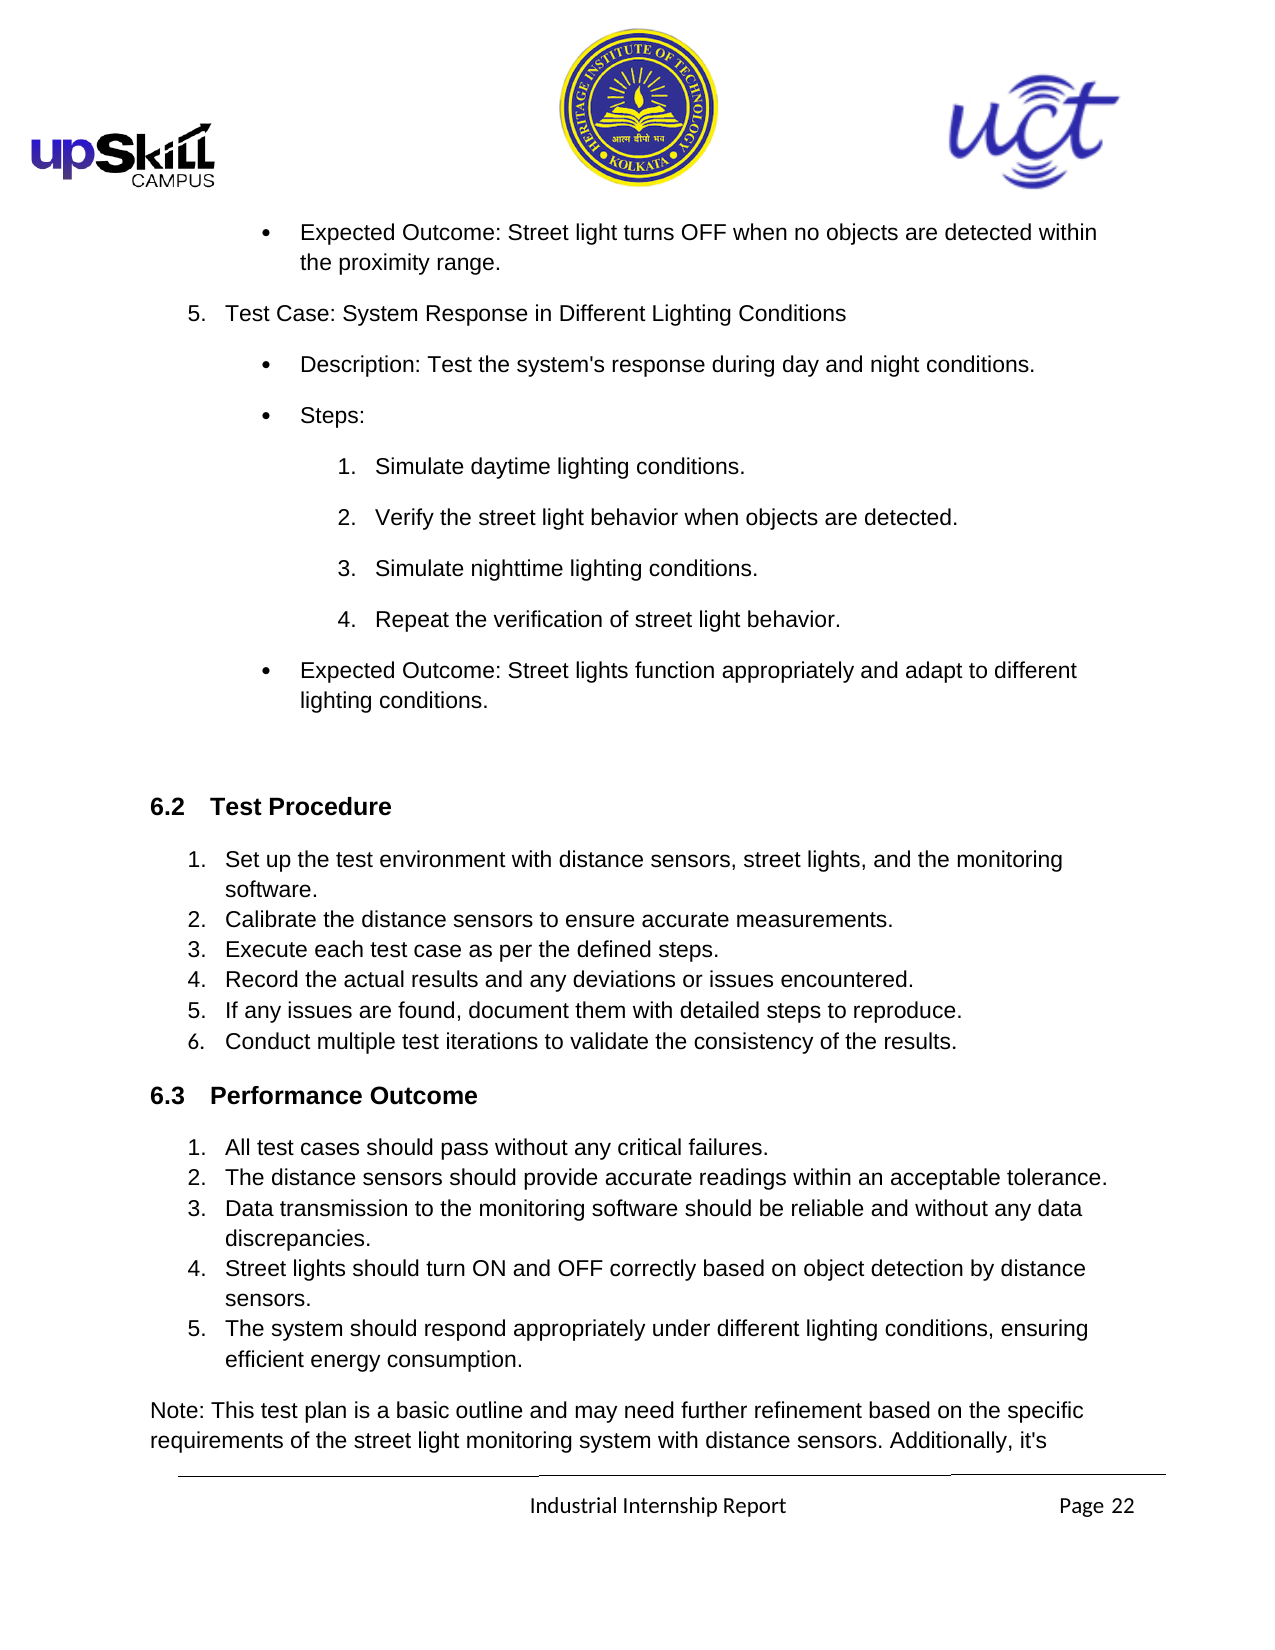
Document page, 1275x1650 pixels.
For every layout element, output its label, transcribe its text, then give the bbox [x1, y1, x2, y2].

list Simulate nighttime lighting conditions. [337, 555, 1134, 581]
list Steps: [262, 402, 1134, 428]
subtitle Performance Outcome [150, 1084, 1134, 1109]
picture [0, 111, 246, 191]
list Expected Outcome: Street lights function appropriately and adapt to different lighting conditions. [262, 657, 1134, 714]
list Expected Outcome: Street light turns OFF when no objects are detected within the proximity range. [262, 219, 1134, 275]
subtitle Test Procedure [150, 796, 1134, 821]
list Data transmission to the monitoring software should be reliable and without any data discrepancies. [187, 1194, 1134, 1251]
list If any issues are found, document them with detailed steps to reproduce. [187, 997, 1134, 1023]
list Test Case: System Response in Different Lighting Conditions [187, 300, 1134, 326]
list Calibrate the distance sensors to ensure accurate measurements. [187, 906, 1134, 932]
list Record the actual results and any deviations or issues encountered. [187, 966, 1134, 993]
picture [526, 28, 749, 191]
list All test cases should pass without any critical failures. [187, 1134, 1134, 1160]
list Description: Test the system's response during day and night conditions. [262, 351, 1134, 377]
list Verify the street light behavior when objects are detected. [337, 504, 1134, 530]
list Repeat the verification of street light behavior. [337, 606, 1134, 632]
list Street lights should turn ON and OFF correctly based on object detection by distance sensors. [187, 1255, 1134, 1311]
list The distance sensors should provide accurate readings within an acceptable tolerance. [187, 1164, 1134, 1191]
picture [946, 65, 1125, 191]
list Set up the test environment with distance sensors, street lights, and the monitoring software. [187, 846, 1134, 902]
list Conduct multiple test iterations to validate the consistency of the results. [187, 1027, 1134, 1055]
list Simulate daytime lighting conditions. [337, 453, 1134, 479]
list Execute each test case as per the defined steps. [187, 936, 1134, 963]
list The system should respond appropriately under different lighting conditions, ensuring efficient energy consumption. [187, 1315, 1134, 1372]
